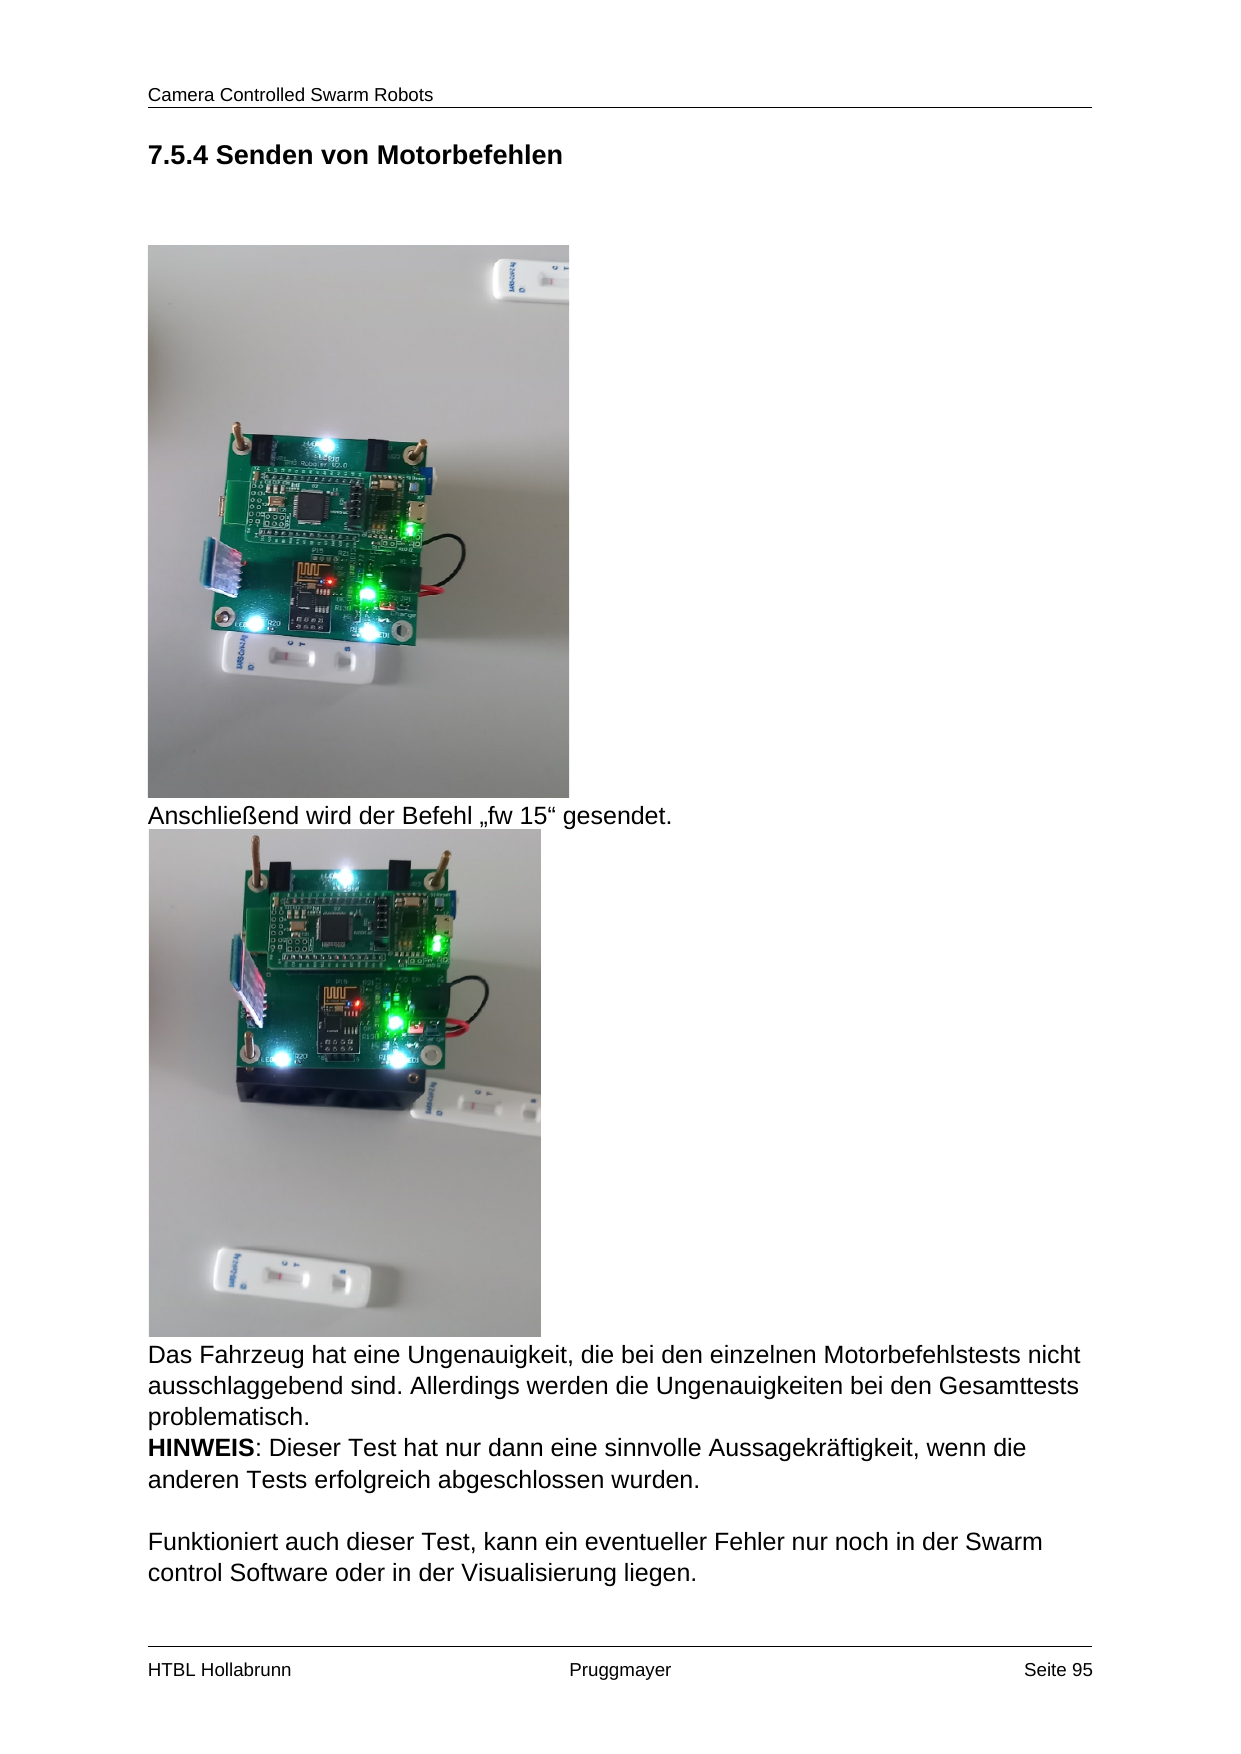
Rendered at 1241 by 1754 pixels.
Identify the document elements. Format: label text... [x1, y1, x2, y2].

picture [147, 245, 570, 798]
picture [148, 829, 541, 1337]
text Das Fahrzeug hat eine Ungenauigkeit, die bei den einzelnen Motorbefehlstests nicht ausschlaggebend sind. Allerdings werden die Ungenauigkeiten bei den Gesamttests problematisch. [148, 1337, 1092, 1431]
subtitle Senden von Motorbefehlen [148, 139, 1092, 170]
text Anschließend wird der Befehl „fw 15“ gesendet. [148, 798, 1092, 830]
text Funktioniert auch dieser Test, kann ein eventueller Fehler nur noch in der Swarm control Software oder in der Visualisierung liegen. [148, 1524, 1092, 1587]
text HINWEIS: Dieser Test hat nur dann eine sinnvolle Aussagekräftigkeit, wenn die anderen Tests erfolgreich abgeschlossen wurden. [148, 1431, 1092, 1493]
